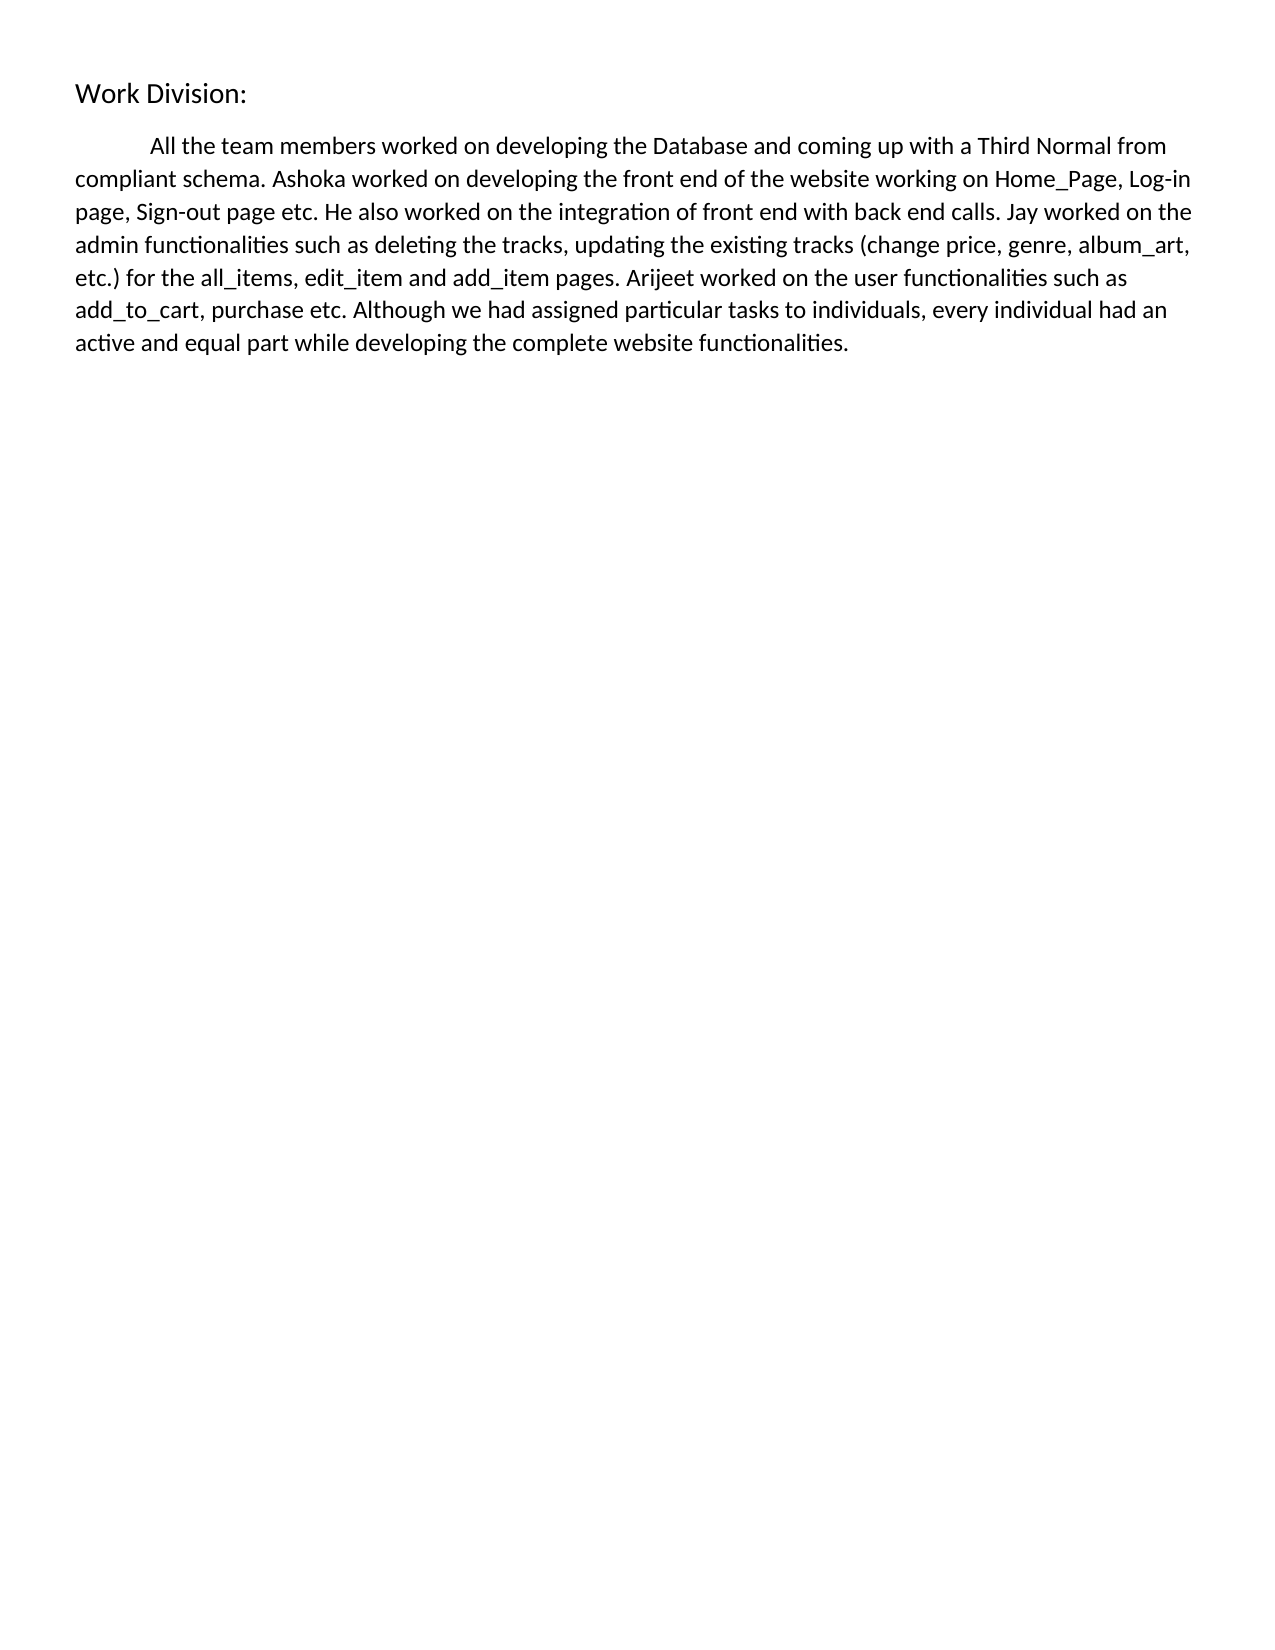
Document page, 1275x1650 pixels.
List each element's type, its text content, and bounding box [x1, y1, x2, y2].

text Work Division: [75, 75, 1200, 111]
text All the team members worked on developing the Database and coming up with a Third Normal from compliant schema. Ashoka worked on developing the front end of the website working on Home_Page, Log-in page, Sign-out page etc. He also worked on the integration of front end with back end calls. Jay worked on the admin functionalities such as deleting the tracks, updating the existing tracks (change price, genre, album_art, etc.) for the all_items, edit_item and add_item pages. Arijeet worked on the user functionalities such as add_to_cart, purchase etc. Although we had assigned particular tasks to individuals, every individual had an active and equal part while developing the complete website functionalities. [75, 130, 1200, 358]
